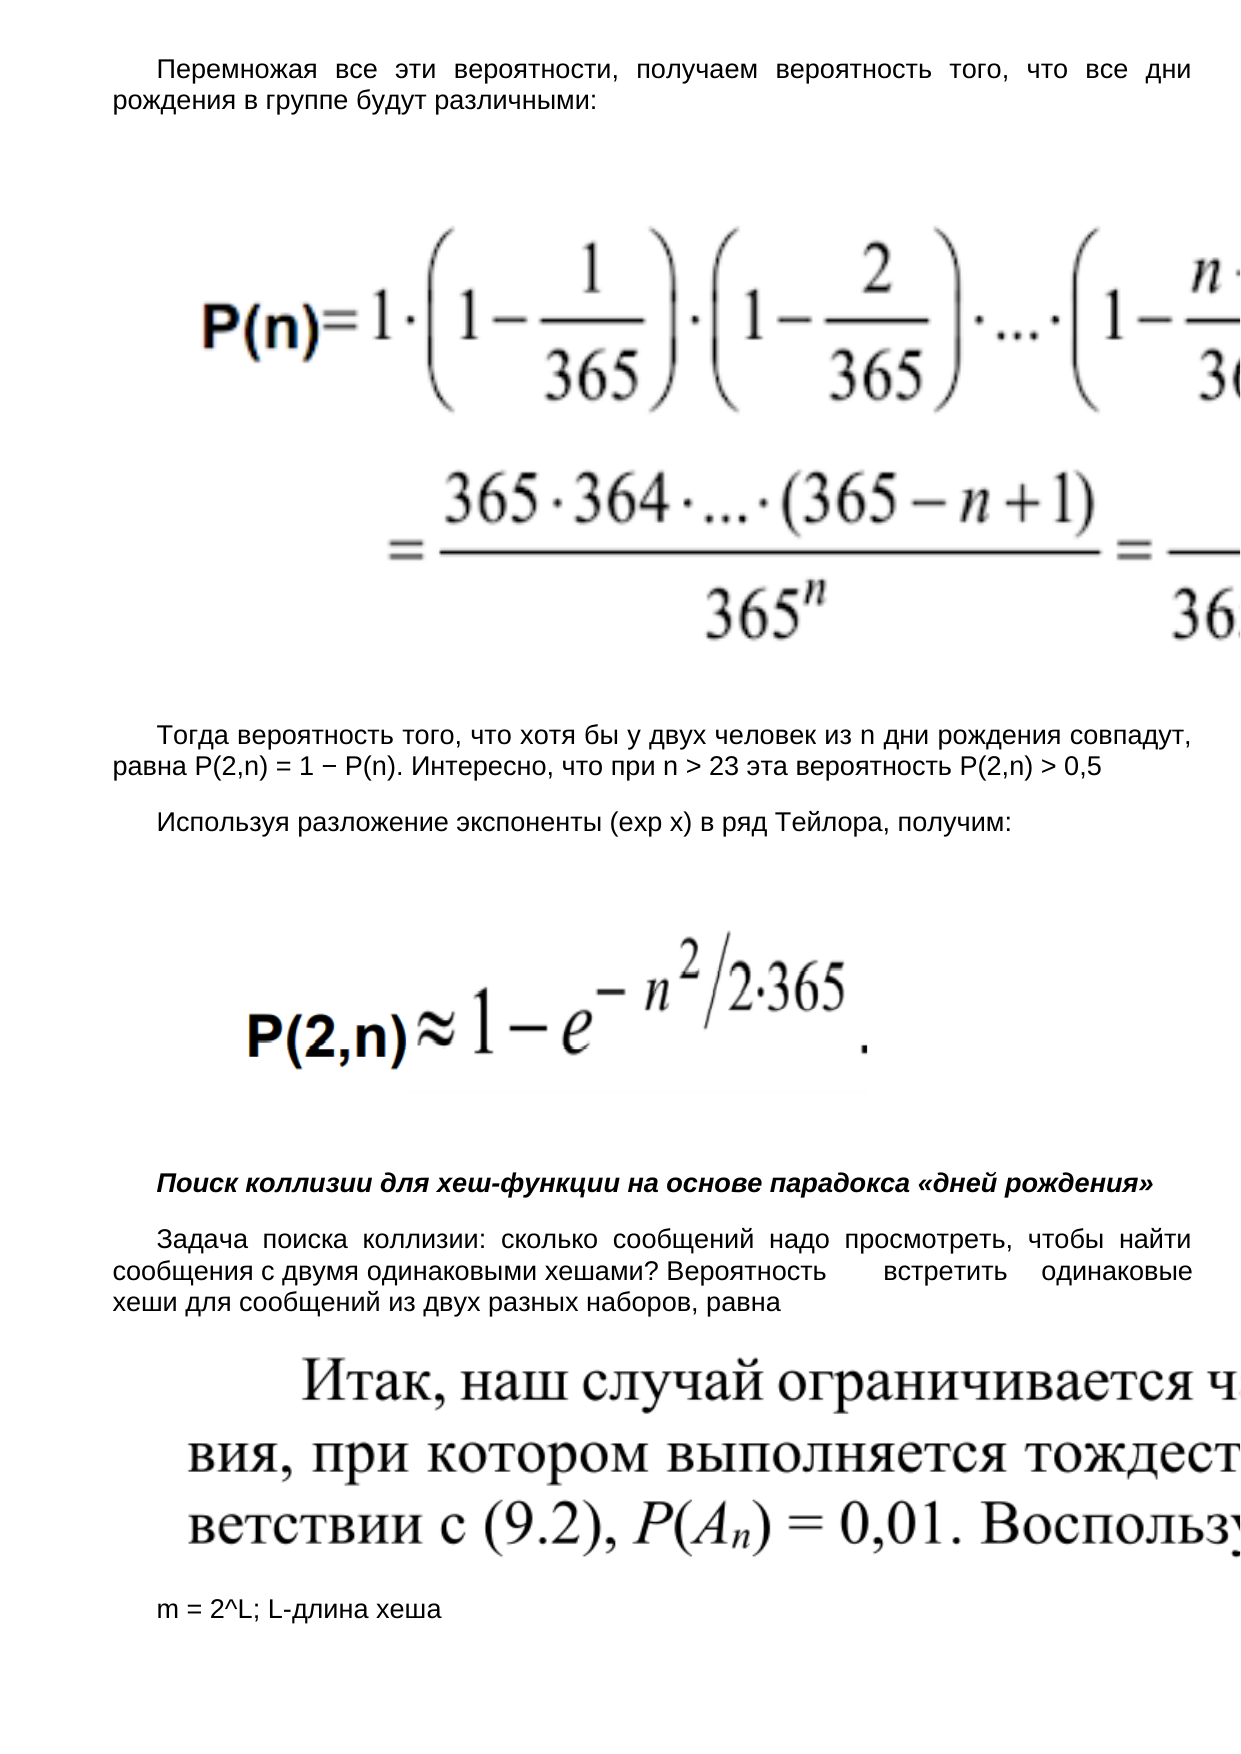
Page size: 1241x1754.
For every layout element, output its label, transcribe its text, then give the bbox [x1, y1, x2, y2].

text Поиск коллизии для хеш-функции на основе парадокса «дней рождения» [112, 1167, 1193, 1198]
text Задача поиска коллизии: сколько сообщений надо просмотреть, чтобы найти сообщения с двумя одинаковыми хешами? Вероятность встретить одинаковые хеши для сообщений из двух разных наборов, равна [112, 1223, 1193, 1317]
text m = 2^L; L-длина хеша [112, 1593, 1193, 1625]
text Перемножая все эти вероятности, получаем вероятность того, что все дни рождения в группе будут различными: [112, 53, 1193, 116]
picture [156, 1342, 1241, 1569]
text Используя разложение экспоненты (ехр х) в ряд Тейлора, получим: [112, 806, 1193, 837]
picture [156, 140, 1241, 694]
picture [156, 862, 900, 1143]
text Тогда вероятность того, что хотя бы у двух человек из n дни рождения совпадут, равна P(2,n) = 1 − P(n). Интересно, что при n > 23 эта вероятность P(2,n) > 0,5 [112, 719, 1193, 781]
